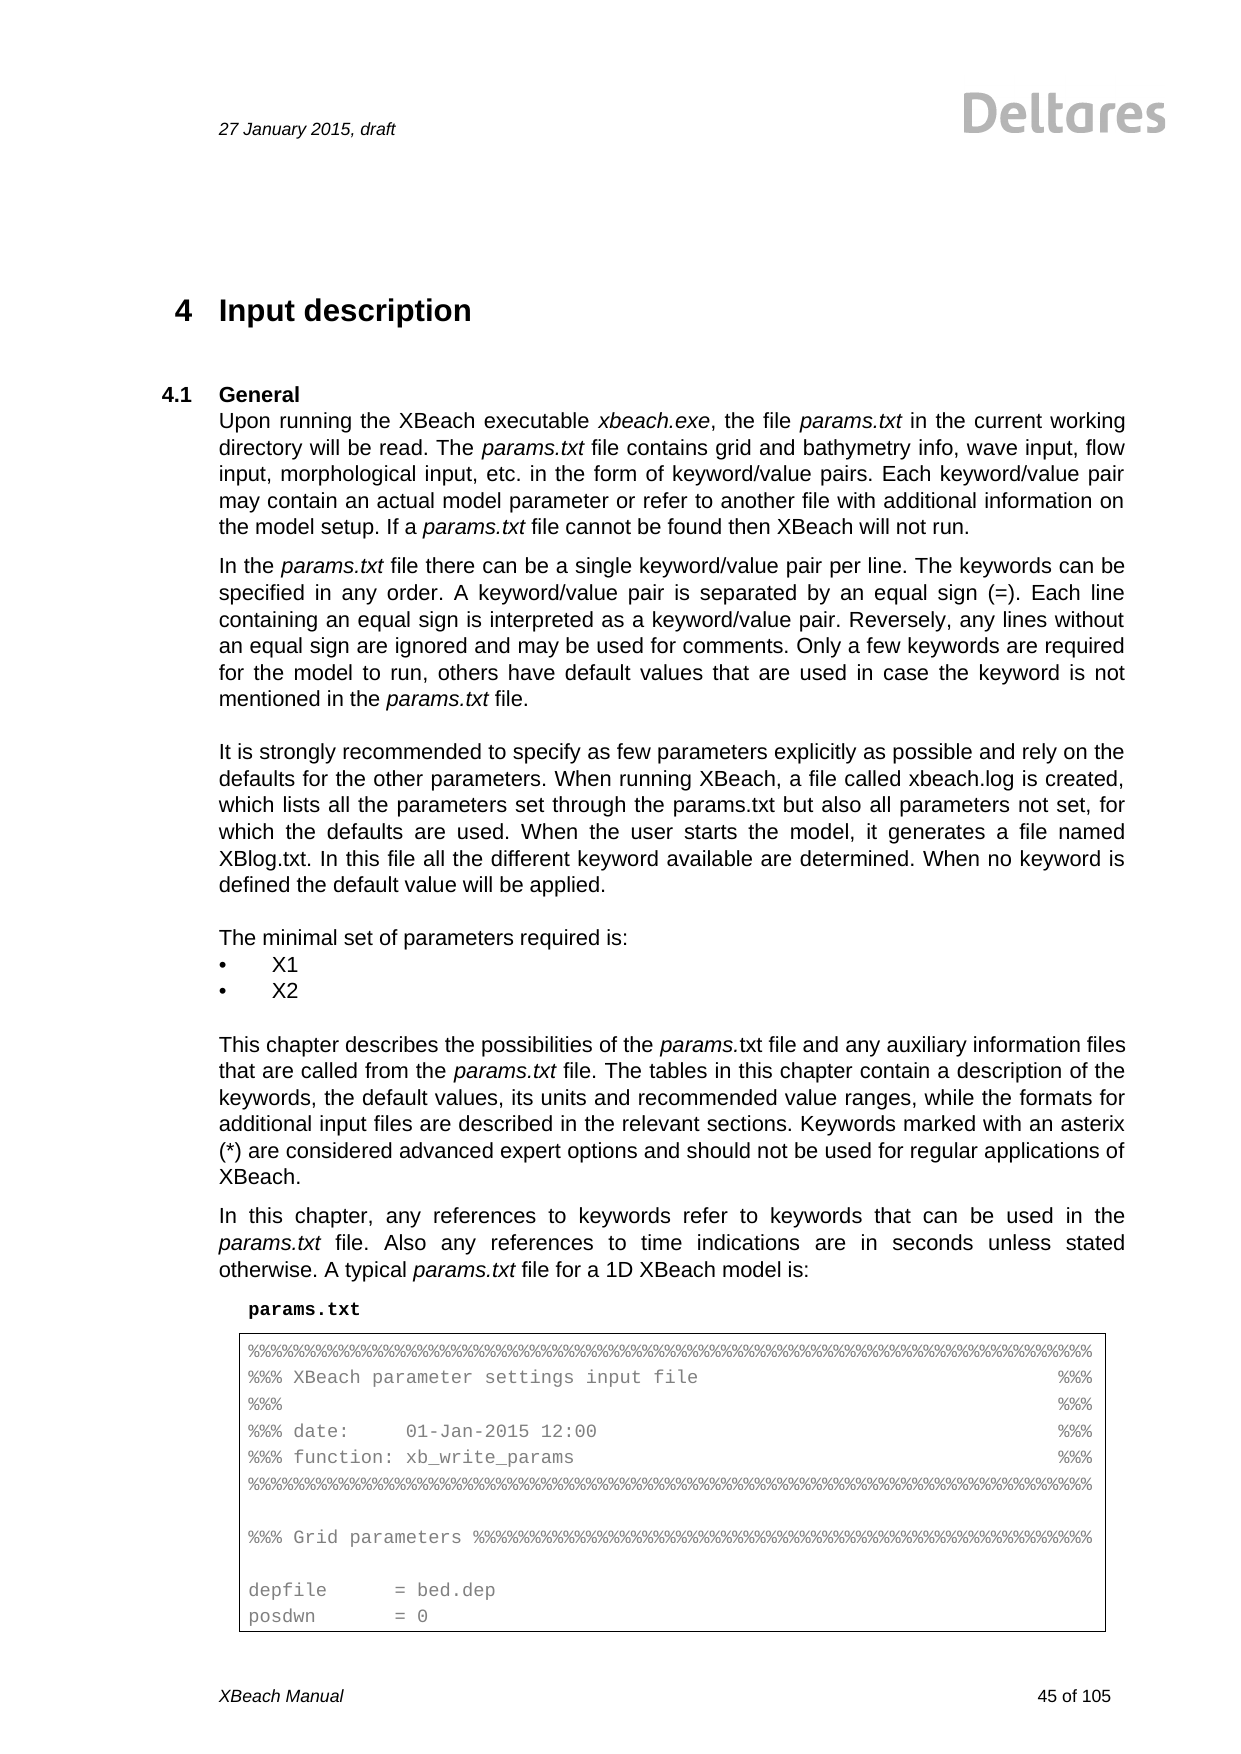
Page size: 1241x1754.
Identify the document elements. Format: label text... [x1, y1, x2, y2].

text This chapter describes the possibilities of the params.txt file and any auxiliary information files that are called from the params.txt file. The tables in this chapter contain a description of the keywords, the default values, its units and recommended value ranges, while the formats for additional input files are described in the relevant sections. Keywords marked with an asterix (*) are considered advanced expert options and should not be used for regular applications of XBeach. [218, 1030, 1126, 1189]
subtitle Input description [192, 292, 1126, 328]
list X1 [218, 950, 1126, 977]
text %%% function: xb_write_params %%% [240, 1439, 1105, 1466]
text It is strongly recommended to specify as few parameters explicitly as possible and rely on the defaults for the other parameters. When running XBeach, a file called xbeach.log is created, which lists all the parameters set through the params.txt but also all parameters not set, for which the defaults are used. When the user starts the model, it generates a file named XBlog.txt. In this file all the different keyword available are determined. When no keyword is defined the default value will be applied. [218, 738, 1126, 897]
list X2 [218, 977, 1126, 1003]
text posdwn = 0 [240, 1599, 1105, 1631]
text params.txt [248, 1294, 1097, 1321]
subtitle General [192, 381, 1126, 407]
text depfile = bed.dep [240, 1572, 1105, 1599]
text %%%%%%%%%%%%%%%%%%%%%%%%%%%%%%%%%%%%%%%%%%%%%%%%%%%%%%%%%%%%%%%%%%%%%%%%%%% [240, 1334, 1105, 1360]
text The minimal set of parameters required is: [218, 924, 1126, 950]
text In this chapter, any references to keywords refer to keywords that can be used in the params.txt file. Also any references to time indications are in seconds unless stated otherwise. A typical params.txt file for a 1D XBeach model is: [218, 1202, 1126, 1282]
picture [964, 75, 1166, 133]
text %%% date: 01-Jan-2015 12:00 %%% [240, 1413, 1105, 1439]
text %%%%%%%%%%%%%%%%%%%%%%%%%%%%%%%%%%%%%%%%%%%%%%%%%%%%%%%%%%%%%%%%%%%%%%%%%%% [240, 1466, 1105, 1496]
text %%% XBeach parameter settings input file %%% [240, 1360, 1105, 1386]
text %%% Grid parameters %%%%%%%%%%%%%%%%%%%%%%%%%%%%%%%%%%%%%%%%%%%%%%%%%%%%%%% [240, 1519, 1105, 1549]
text %%% %%% [240, 1386, 1105, 1413]
text In the params.txt file there can be a single keyword/value pair per line. The keywords can be specified in any order. A keyword/value pair is separated by an equal sign (=). Each line containing an equal sign is interpreted as a keyword/value pair. Reversely, any lines without an equal sign are ignored and may be used for comments. Only a few keywords are required for the model to run, others have default values that are used in case the keyword is not mentioned in the params.txt file. [218, 552, 1126, 711]
text Upon running the XBeach executable xbeach.exe, the file params.txt in the current working directory will be read. The params.txt file contains grid and bathymetry info, wave input, flow input, morphological input, etc. in the form of keyword/value pairs. Each keyword/value pair may contain an actual model parameter or refer to another file with additional information on the model setup. If a params.txt file cannot be found then XBeach will not run. [218, 407, 1126, 539]
